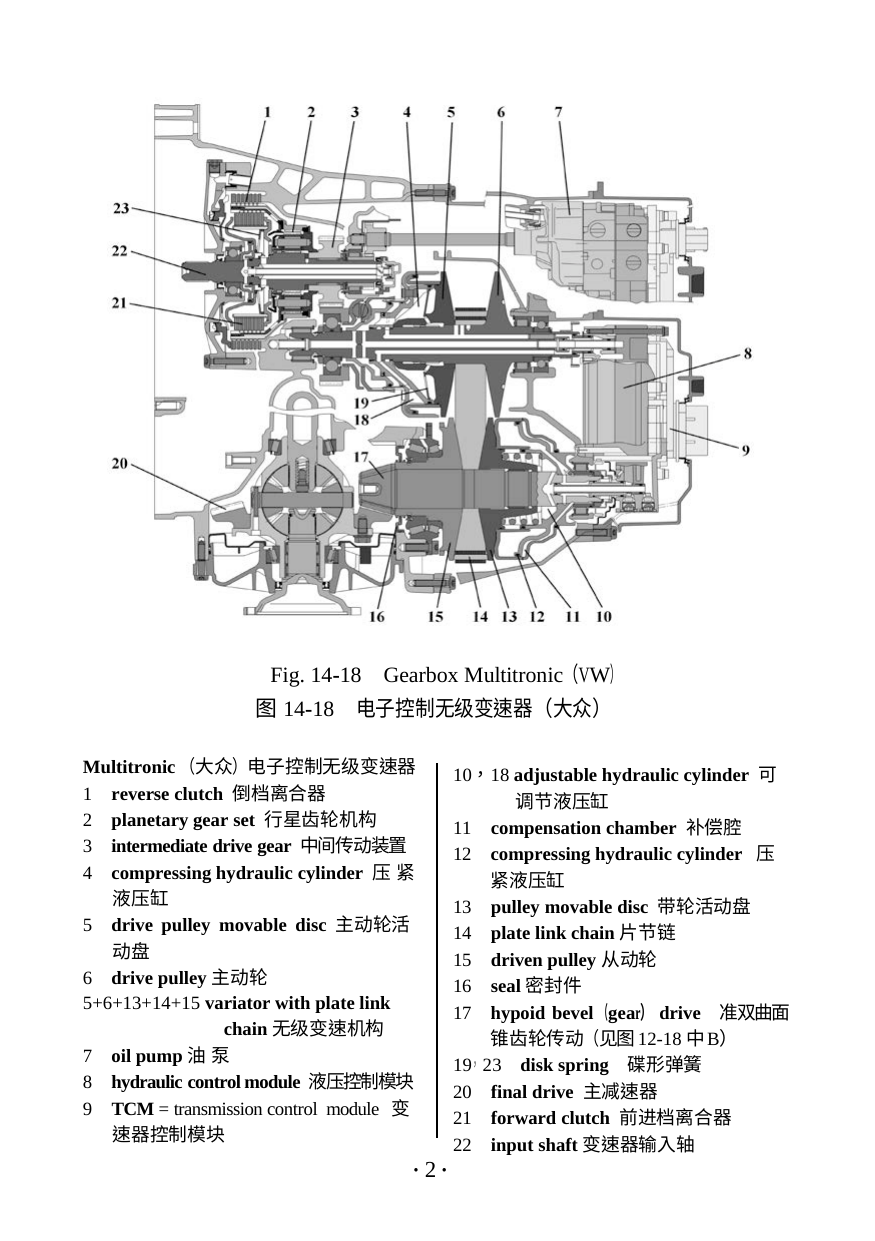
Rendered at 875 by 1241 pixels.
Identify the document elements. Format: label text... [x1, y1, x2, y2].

list forward clutch 前进档离合器 [453, 1104, 809, 1130]
list drive pulley 主动轮 [83, 964, 425, 990]
subtitle Fig. 14-18 Gearbox Multitronic（VW） [270, 662, 809, 687]
text chain 无级变速机构 [223, 1016, 425, 1041]
list driven pulley 从动轮 [453, 946, 809, 972]
text 19， 23 disk spring 碟形弹簧 [453, 1052, 809, 1077]
picture [106, 97, 755, 626]
list final drive 主减速器 [453, 1078, 809, 1104]
list drive pulley movable disc 主动轮活动盘 [83, 912, 421, 963]
list compressing hydraulic cylinder 压 紧液压缸 [83, 859, 420, 911]
list pulley movable disc 带轮活动盘 [453, 893, 809, 919]
list plate link chain 片节链 [453, 920, 809, 945]
list hydraulic control module 液压控制模块 [83, 1069, 425, 1094]
text 5+6+13+14+15 variator with plate link [83, 992, 425, 1013]
list reverse clutch 倒档离合器 [83, 780, 425, 805]
list oil pump 油 泵 [83, 1042, 425, 1068]
list compensation chamber 补偿腔 [453, 814, 809, 840]
list hypoid bevel （gear） drive 准双曲面锥齿轮传动（见图 12-18 中 B） [453, 999, 792, 1051]
list intermediate drive gear 中间传动装置 [83, 833, 425, 858]
list seal 密封件 [453, 973, 809, 998]
text 图 14-18 电子控制无级变速器（大众） [255, 693, 809, 723]
list TCM = transmission control module 变速器控制模块 [83, 1095, 421, 1147]
list input shaft 变速器输入轴 [453, 1131, 809, 1157]
text Multitronic （大众）电子控制无级变速器 [83, 753, 425, 779]
list planetary gear set 行星齿轮机构 [83, 806, 425, 832]
text 10，18 adjustable hydraulic cylinder 可调节液压缸 [453, 762, 792, 813]
list compressing hydraulic cylinder 压紧液压缸 [453, 841, 792, 892]
